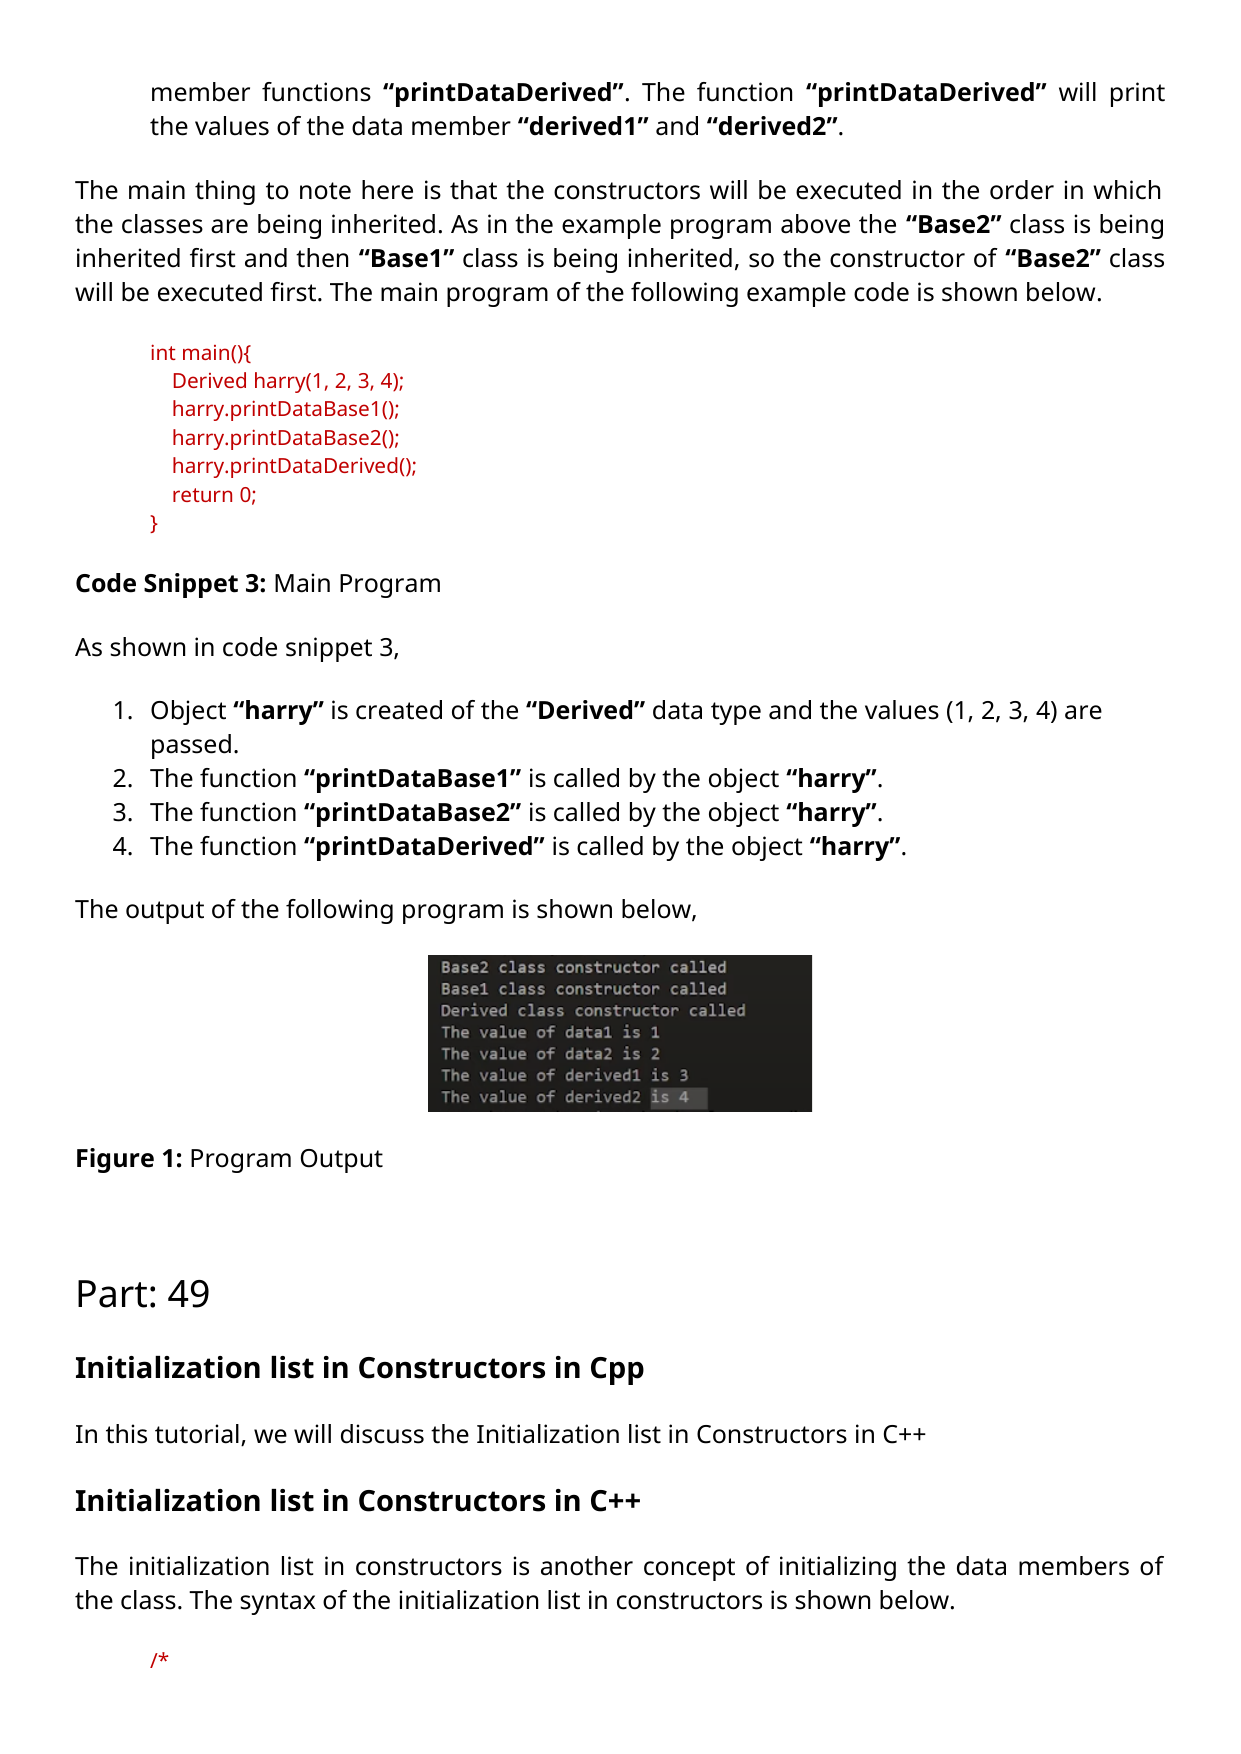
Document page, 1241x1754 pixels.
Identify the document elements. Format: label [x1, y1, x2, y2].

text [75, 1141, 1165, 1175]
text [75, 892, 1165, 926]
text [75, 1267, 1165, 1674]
picture [428, 955, 813, 1112]
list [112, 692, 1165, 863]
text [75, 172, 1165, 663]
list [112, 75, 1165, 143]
